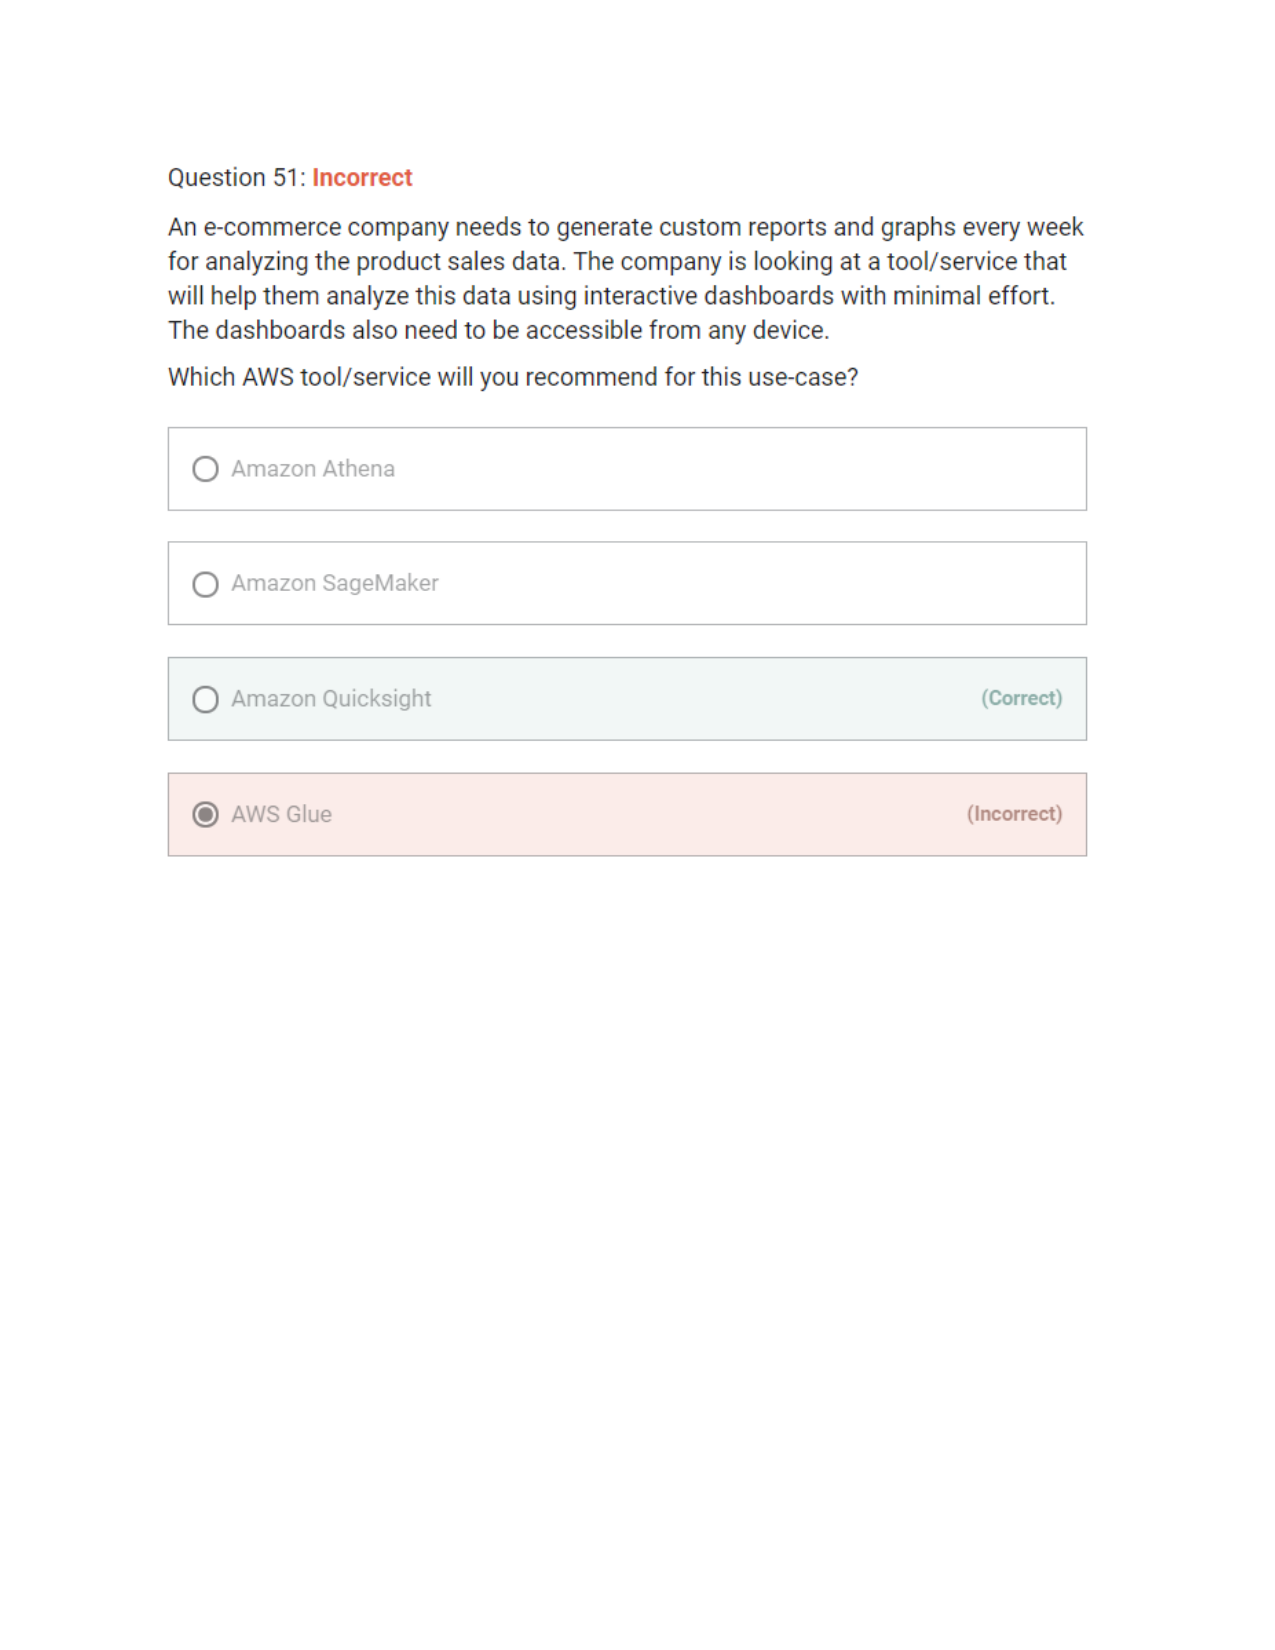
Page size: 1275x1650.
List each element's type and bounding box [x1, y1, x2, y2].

picture [150, 150, 1125, 887]
